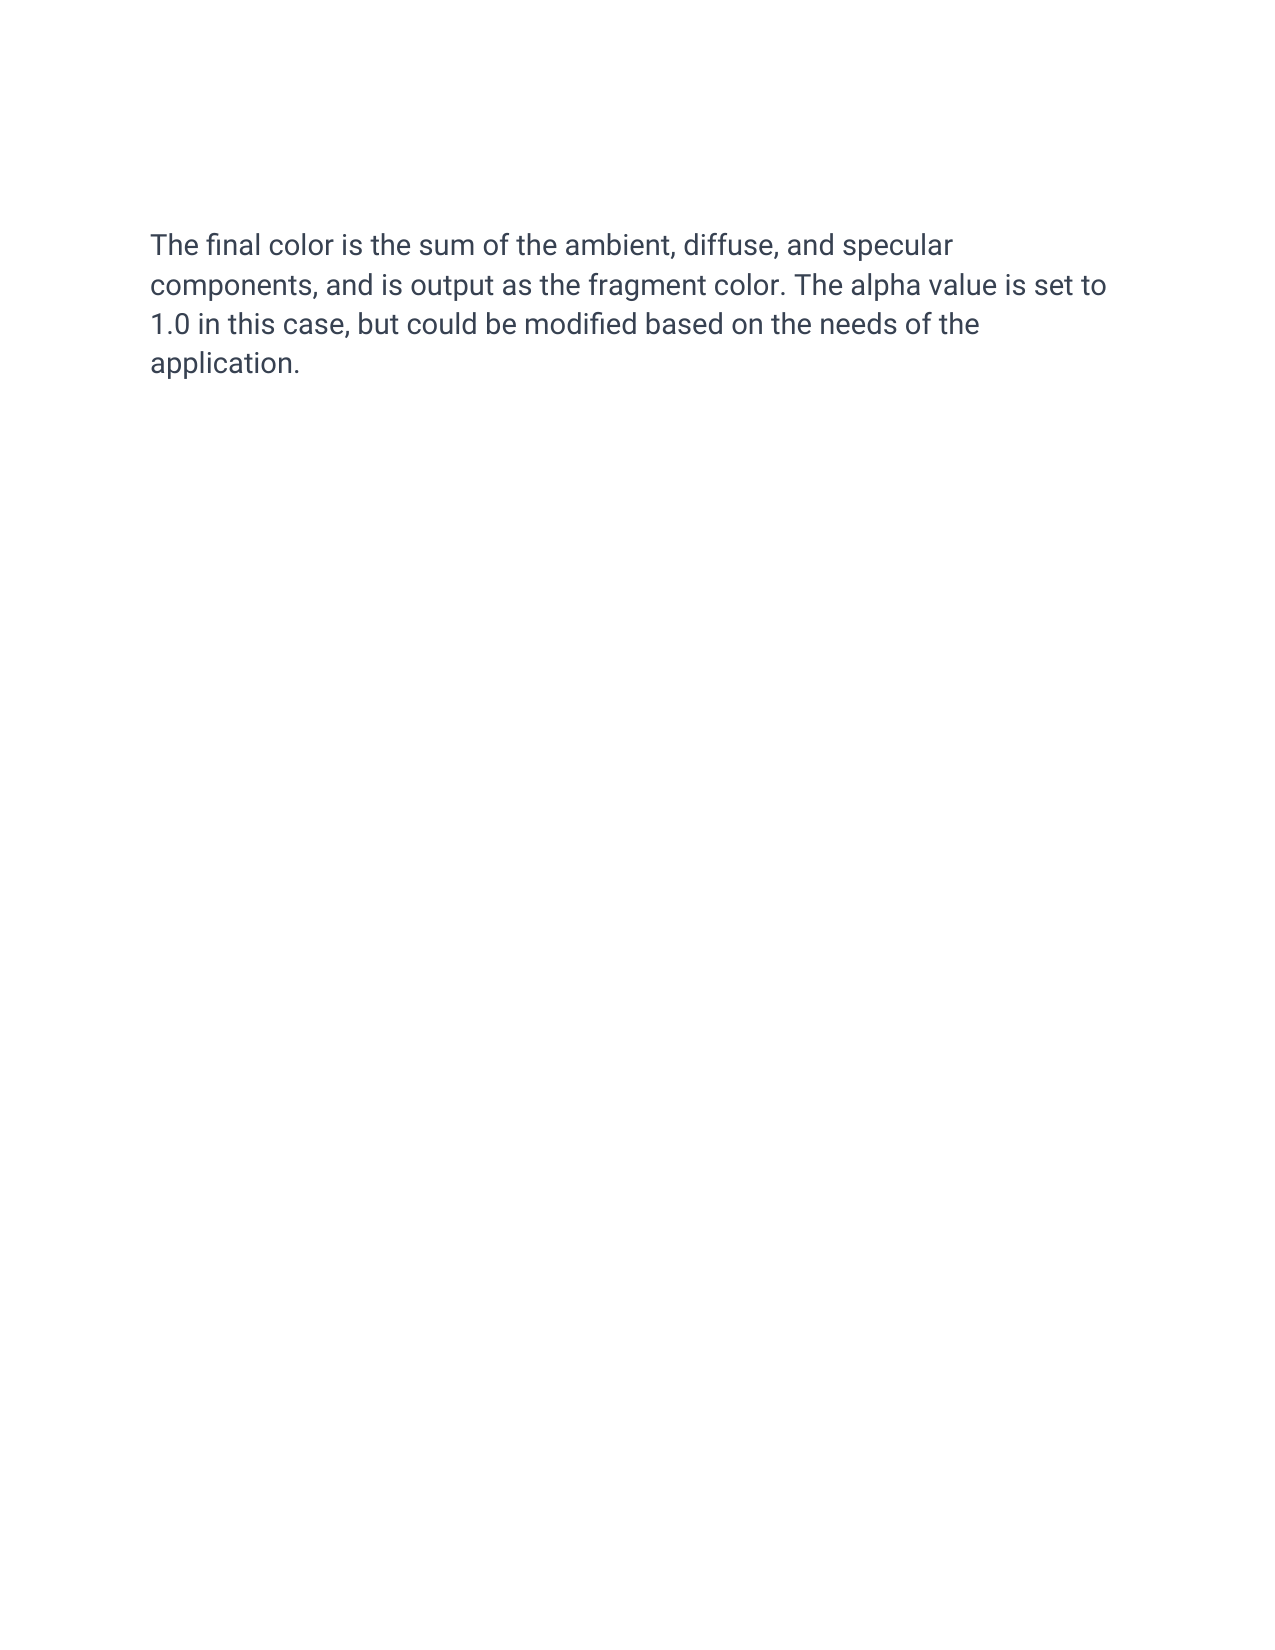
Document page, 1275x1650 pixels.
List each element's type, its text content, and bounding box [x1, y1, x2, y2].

text The final color is the sum of the ambient, diffuse, and specular components, and is output as the fragment color. The alpha value is set to 1.0 in this case, but could be modified based on the needs of the application. [150, 228, 1125, 381]
